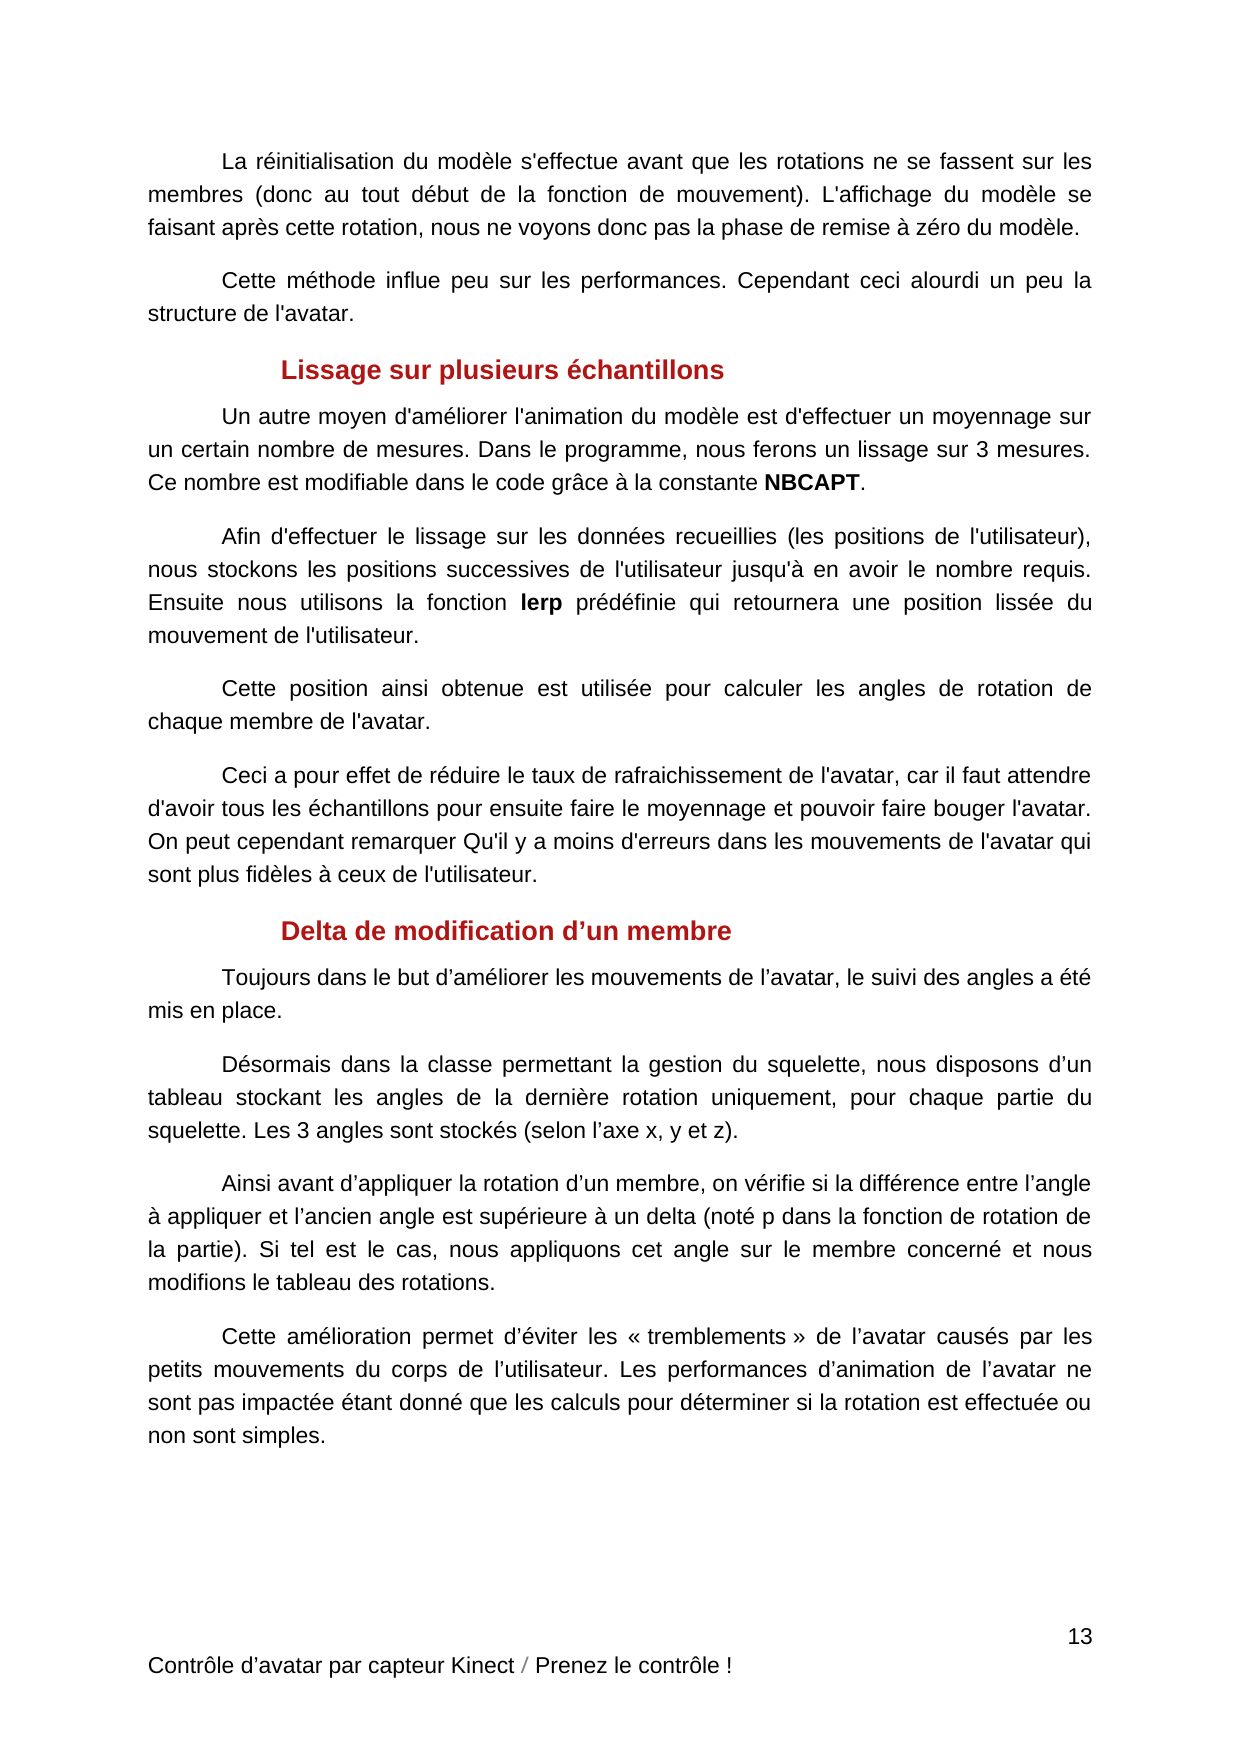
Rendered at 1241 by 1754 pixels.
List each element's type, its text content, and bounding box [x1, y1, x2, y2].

text Un autre moyen d'améliorer l'animation du modèle est d'effectuer un moyennage sur un certain nombre de mesures. Dans le programme, nous ferons un lissage sur 3 mesures. Ce nombre est modifiable dans le code grâce à la constante NBCAPT. [148, 403, 1093, 496]
text Cette amélioration permet d’éviter les « tremblements » de l’avatar causés par les petits mouvements du corps de l’utilisateur. Les performances d’animation de l’avatar ne sont pas impactée étant donné que les calculs pour déterminer si la rotation est effectuée ou non sont simples. [148, 1323, 1093, 1448]
text Afin d'effectuer le lissage sur les données recueillies (les positions de l'utilisateur), nous stockons les positions successives de l'utilisateur jusqu'à en avoir le nombre requis. Ensuite nous utilisons la fonction lerp prédéfinie qui retournera une position lissée du mouvement de l'utilisateur. [148, 523, 1093, 648]
subtitle Delta de modification d’un membre [148, 914, 1093, 946]
subtitle Lissage sur plusieurs échantillons [148, 354, 1093, 385]
text Ceci a pour effet de réduire le taux de rafraichissement de l'avatar, car il faut attendre d'avoir tous les échantillons pour ensuite faire le moyennage et pouvoir faire bouger l'avatar. On peut cependant remarquer Qu'il y a moins d'erreurs dans les mouvements de l'avatar qui sont plus fidèles à ceux de l'utilisateur. [148, 762, 1093, 887]
text Cette méthode influe peu sur les performances. Cependant ceci alourdi un peu la structure de l'avatar. [148, 267, 1093, 326]
text Désormais dans la classe permettant la gestion du squelette, nous disposons d’un tableau stockant les angles de la dernière rotation uniquement, pour chaque partie du squelette. Les 3 angles sont stockés (selon l’axe x, y et z). [148, 1051, 1093, 1143]
text Cette position ainsi obtenue est utilisée pour calculer les angles de rotation de chaque membre de l'avatar. [148, 675, 1093, 735]
text Ainsi avant d’appliquer la rotation d’un membre, on vérifie si la différence entre l’angle à appliquer et l’ancien angle est supérieure à un delta (noté p dans la fonction de rotation de la partie). Si tel est le cas, nous appliquons cet angle sur le membre concerné et nous modifions le tableau des rotations. [148, 1170, 1093, 1295]
text Toujours dans le but d’améliorer les mouvements de l’avatar, le suivi des angles a été mis en place. [148, 964, 1093, 1023]
text La réinitialisation du modèle s'effectue avant que les rotations ne se fassent sur les membres (donc au tout début de la fonction de mouvement). L'affichage du modèle se faisant après cette rotation, nous ne voyons donc pas la phase de remise à zéro du modèle. [148, 148, 1093, 240]
